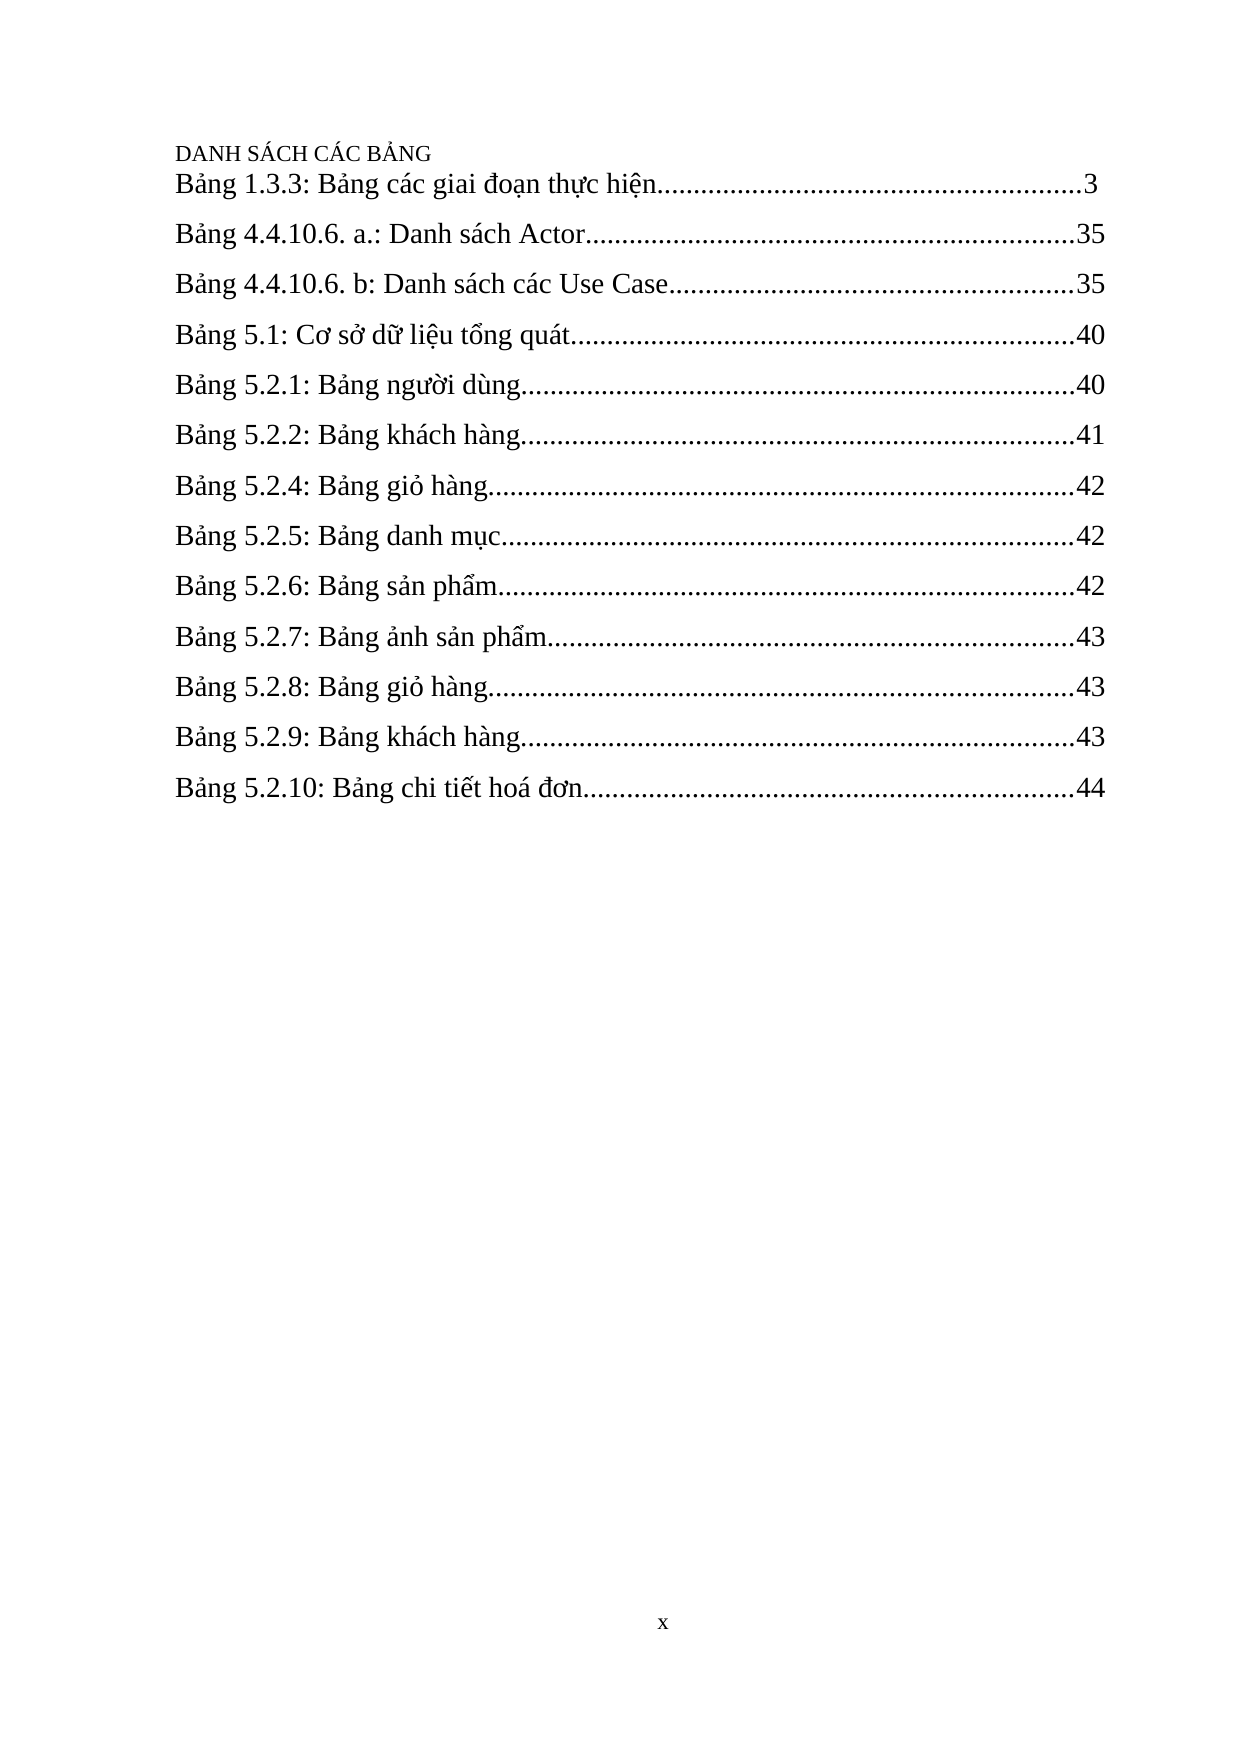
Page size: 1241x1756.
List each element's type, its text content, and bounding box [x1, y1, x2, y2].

text Bảng 4.4.10.6. a.: Danh sách Actor. 35 [175, 216, 1151, 250]
text Bảng 5.1: Cơ sở dữ liệu tổng quát 40 [175, 317, 1151, 350]
text Bảng 5.2.2: Bảng khách hàng 41 [175, 417, 1151, 451]
text Bảng 5.2.6: Bảng sản phẩm 42 [175, 568, 1151, 602]
text Bảng 1.3.3: Bảng các giai đoạn thực hiện 3 [175, 166, 1151, 199]
text Bảng 5.2.8: Bảng giỏ hàng 43 [175, 669, 1151, 703]
text Bảng 4.4.10.6. b: Danh sách các Use Case. 35 [175, 267, 1151, 300]
text Bảng 5.2.4: Bảng giỏ hàng 42 [175, 468, 1151, 501]
text DANH SÁCH CÁC BẢNG [175, 139, 1151, 166]
text Bảng 5.2.10: Bảng chi tiết hoá đơn 44 [175, 770, 1151, 803]
text Bảng 5.2.9: Bảng khách hàng 43 [175, 719, 1151, 753]
text Bảng 5.2.5: Bảng danh mục 42 [175, 518, 1151, 552]
text Bảng 5.2.7: Bảng ảnh sản phẩm 43 [175, 619, 1151, 652]
text Bảng 5.2.1: Bảng người dùng 40 [175, 367, 1151, 401]
